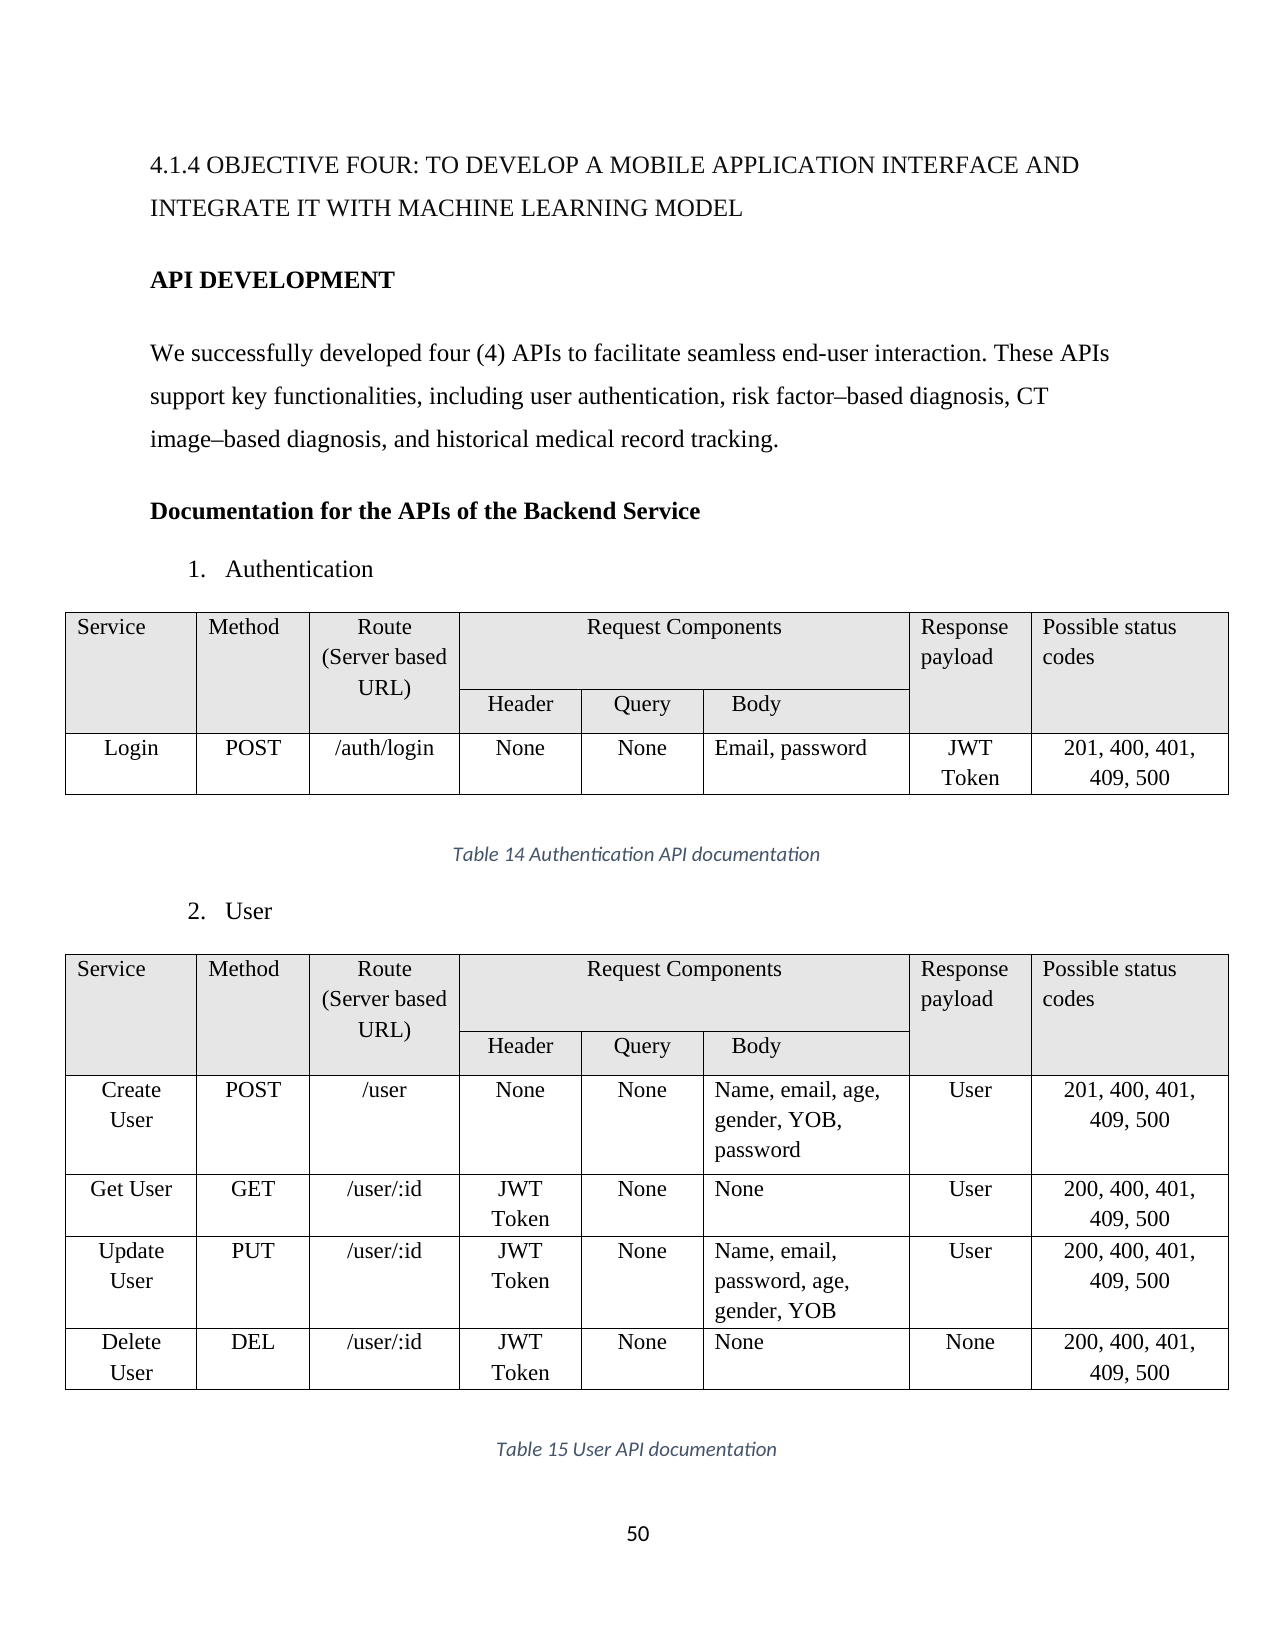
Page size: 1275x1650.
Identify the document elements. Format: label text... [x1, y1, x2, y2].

table_cell Header [460, 1032, 581, 1075]
table_cell Body [704, 690, 909, 733]
table_cell JWT Token [910, 734, 1031, 794]
table_cell None [582, 1237, 703, 1327]
table_cell DEL [197, 1329, 309, 1389]
list Authentication [187, 554, 1125, 583]
table_cell User [910, 1175, 1031, 1236]
table_cell JWT Token [460, 1329, 581, 1389]
table_cell User [910, 1076, 1031, 1174]
table_cell /user/:id [310, 1329, 459, 1389]
table_cell Delete User [66, 1329, 196, 1389]
table_cell PUT [197, 1237, 309, 1327]
table_cell 200, 400, 401, 409, 500 [1032, 1329, 1228, 1389]
table_cell 200, 400, 401, 409, 500 [1032, 1175, 1228, 1236]
table_cell Email, password [704, 734, 909, 794]
table_cell Name, email, age, gender, YOB, password [704, 1076, 909, 1174]
table_cell None [460, 1076, 581, 1174]
table_cell /user/:id [310, 1237, 459, 1327]
table_header Service [66, 613, 196, 733]
table_cell Body [704, 1032, 909, 1075]
table_cell JWT Token [460, 1237, 581, 1327]
table_header Possible status codes [1032, 955, 1228, 1075]
table_cell JWT Token [460, 1175, 581, 1236]
table_cell Get User [66, 1175, 196, 1236]
table_cell User [910, 1237, 1031, 1327]
table_cell /user [310, 1076, 459, 1174]
table_cell Query [582, 1032, 703, 1075]
table_header Route (Server based URL) [310, 955, 459, 1075]
subtitle 4.1.4 OBJECTIVE FOUR: TO DEVELOP A MOBILE APPLICATION INTERFACE AND INTEGRATE IT WITH MACHINE LEARNING MODEL [150, 150, 1125, 222]
text Documentation for the APIs of the Backend Service [150, 496, 1125, 525]
table_header Service [66, 955, 196, 1075]
table_cell None [582, 1076, 703, 1174]
table_cell None [910, 1329, 1031, 1389]
table_cell Header [460, 690, 581, 733]
table_cell /user/:id [310, 1175, 459, 1236]
table_cell None [582, 1175, 703, 1236]
table_cell None [704, 1329, 909, 1389]
table_cell POST [197, 734, 309, 794]
table_cell 201, 400, 401, 409, 500 [1032, 1076, 1228, 1174]
table_header Request Components [460, 613, 909, 689]
table_header Possible status codes [1032, 613, 1228, 733]
table_header Method [197, 613, 309, 733]
table_cell Update User [66, 1237, 196, 1327]
table_header Request Components [460, 955, 909, 1031]
list User [187, 896, 1125, 925]
table_header Response payload [910, 955, 1031, 1075]
table_cell Create User [66, 1076, 196, 1174]
table_header Response payload [910, 613, 1031, 733]
table_cell /auth/login [310, 734, 459, 794]
text We successfully developed four (4) APIs to facilitate seamless end-user interaction. These APIs support key functionalities, including user authentication, risk factor–based diagnosis, CT image–based diagnosis, and historical medical record tracking. [150, 338, 1125, 453]
table_header Route (Server based URL) [310, 613, 459, 733]
table_cell None [704, 1175, 909, 1236]
table_cell None [460, 734, 581, 794]
table_cell None [582, 1329, 703, 1389]
table_cell POST [197, 1076, 309, 1174]
table_header Method [197, 955, 309, 1075]
table_cell 200, 400, 401, 409, 500 [1032, 1237, 1228, 1327]
table_cell Name, email, password, age, gender, YOB [704, 1237, 909, 1327]
table_cell 201, 400, 401, 409, 500 [1032, 734, 1228, 794]
table_cell GET [197, 1175, 309, 1236]
text API DEVELOPMENT [150, 265, 1125, 294]
table_cell None [582, 734, 703, 794]
table_cell Query [582, 690, 703, 733]
table_cell Login [66, 734, 196, 794]
